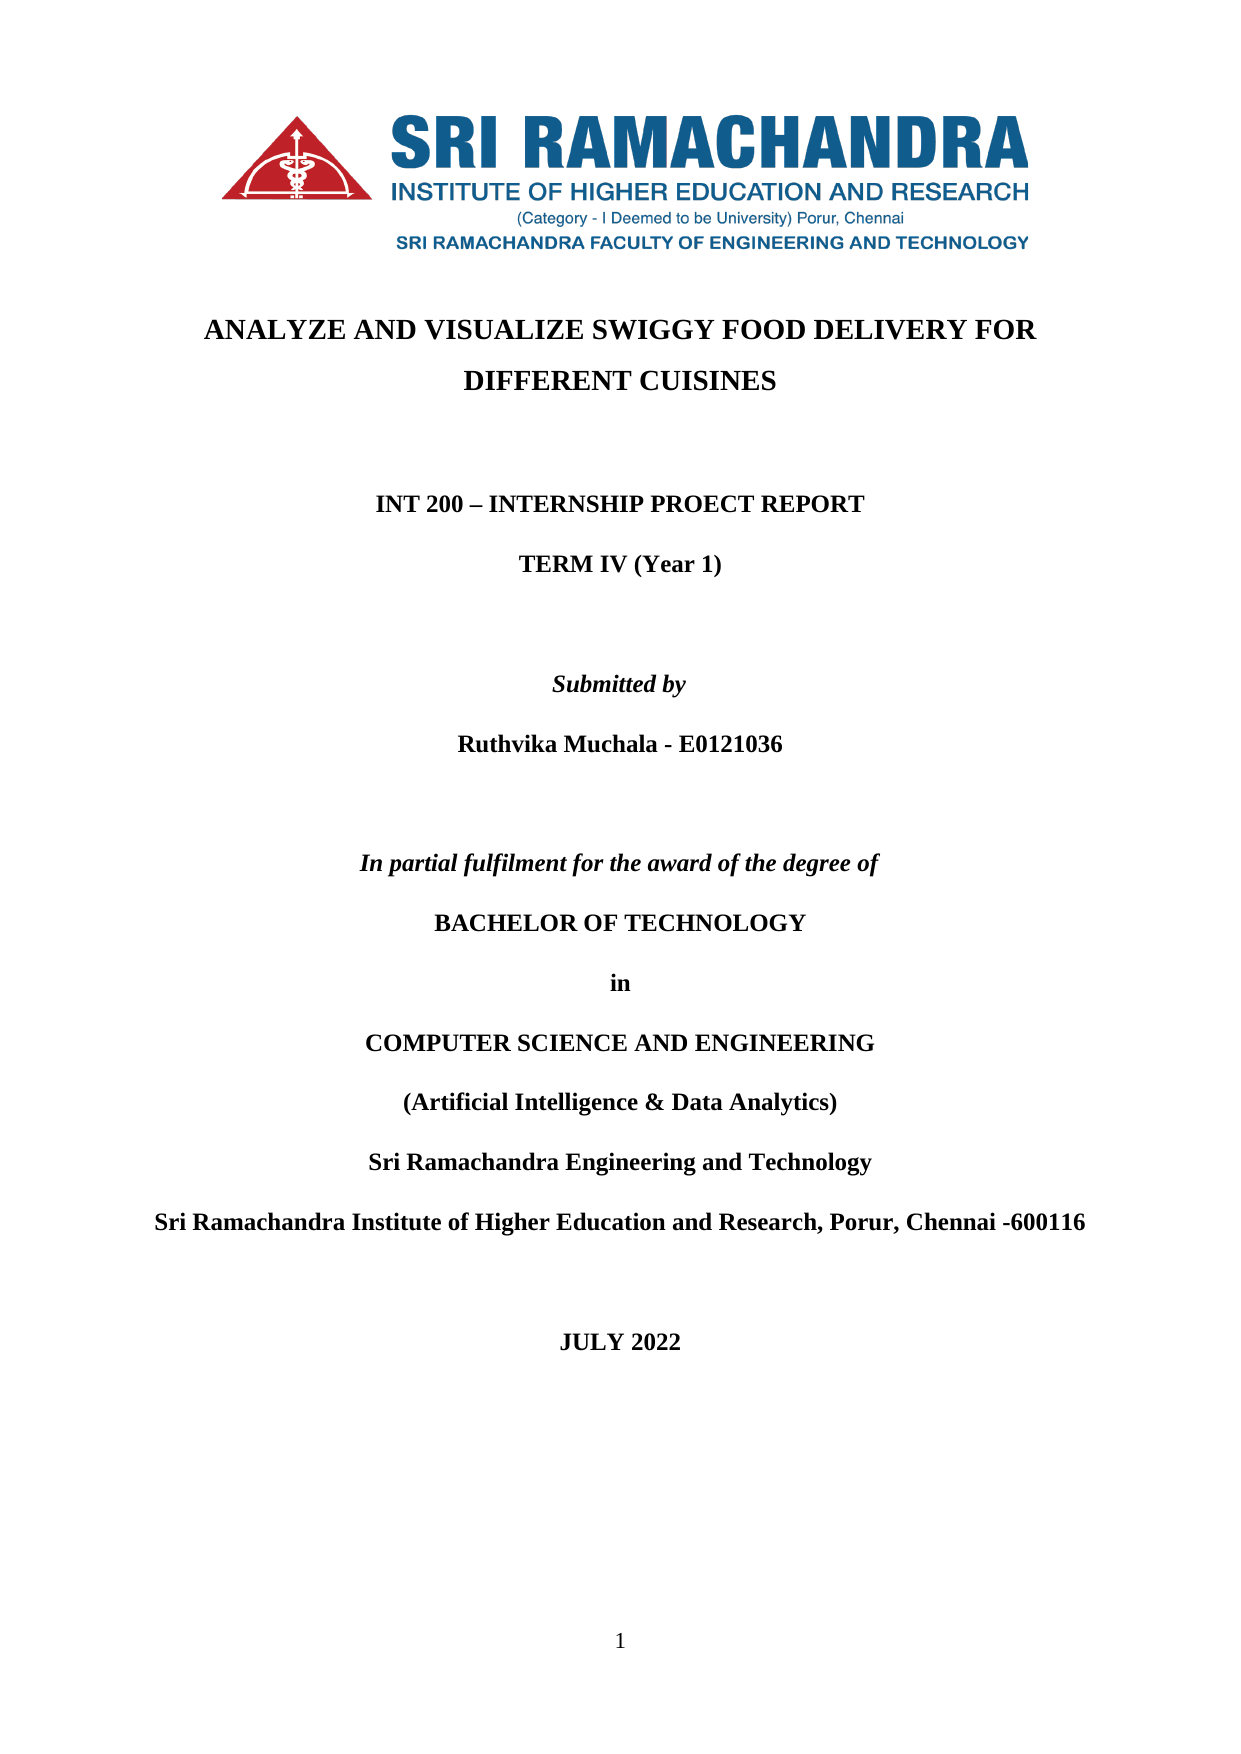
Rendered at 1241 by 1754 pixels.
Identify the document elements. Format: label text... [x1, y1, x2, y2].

text (Artificial Intelligence & Data Analytics) [150, 1087, 1090, 1116]
text COMPUTER SCIENCE AND ENGINEERING [150, 1028, 1090, 1056]
text TERM IV (Year 1) [150, 549, 1090, 578]
text Sri Ramachandra Engineering and Technology [150, 1147, 1090, 1176]
text JULY 2022 [150, 1327, 1090, 1355]
text ANALYZE AND VISUALIZE SWIGGY FOOD DELIVERY FOR DIFFERENT CUISINES [150, 312, 1090, 396]
text BACHELOR OF TECHNOLOGY [150, 908, 1090, 937]
text Sri Ramachandra Institute of Higher Education and Research, Porur, Chennai -600116 [150, 1207, 1090, 1236]
text INT 200 – INTERNSHIP PROECT REPORT [150, 489, 1090, 518]
text Submitted by [150, 669, 1090, 698]
text in [150, 968, 1090, 997]
text Ruthvika Muchala - E0121036 [150, 729, 1090, 757]
picture [221, 104, 1029, 266]
text In partial fulfilment for the award of the degree of [150, 848, 1090, 877]
